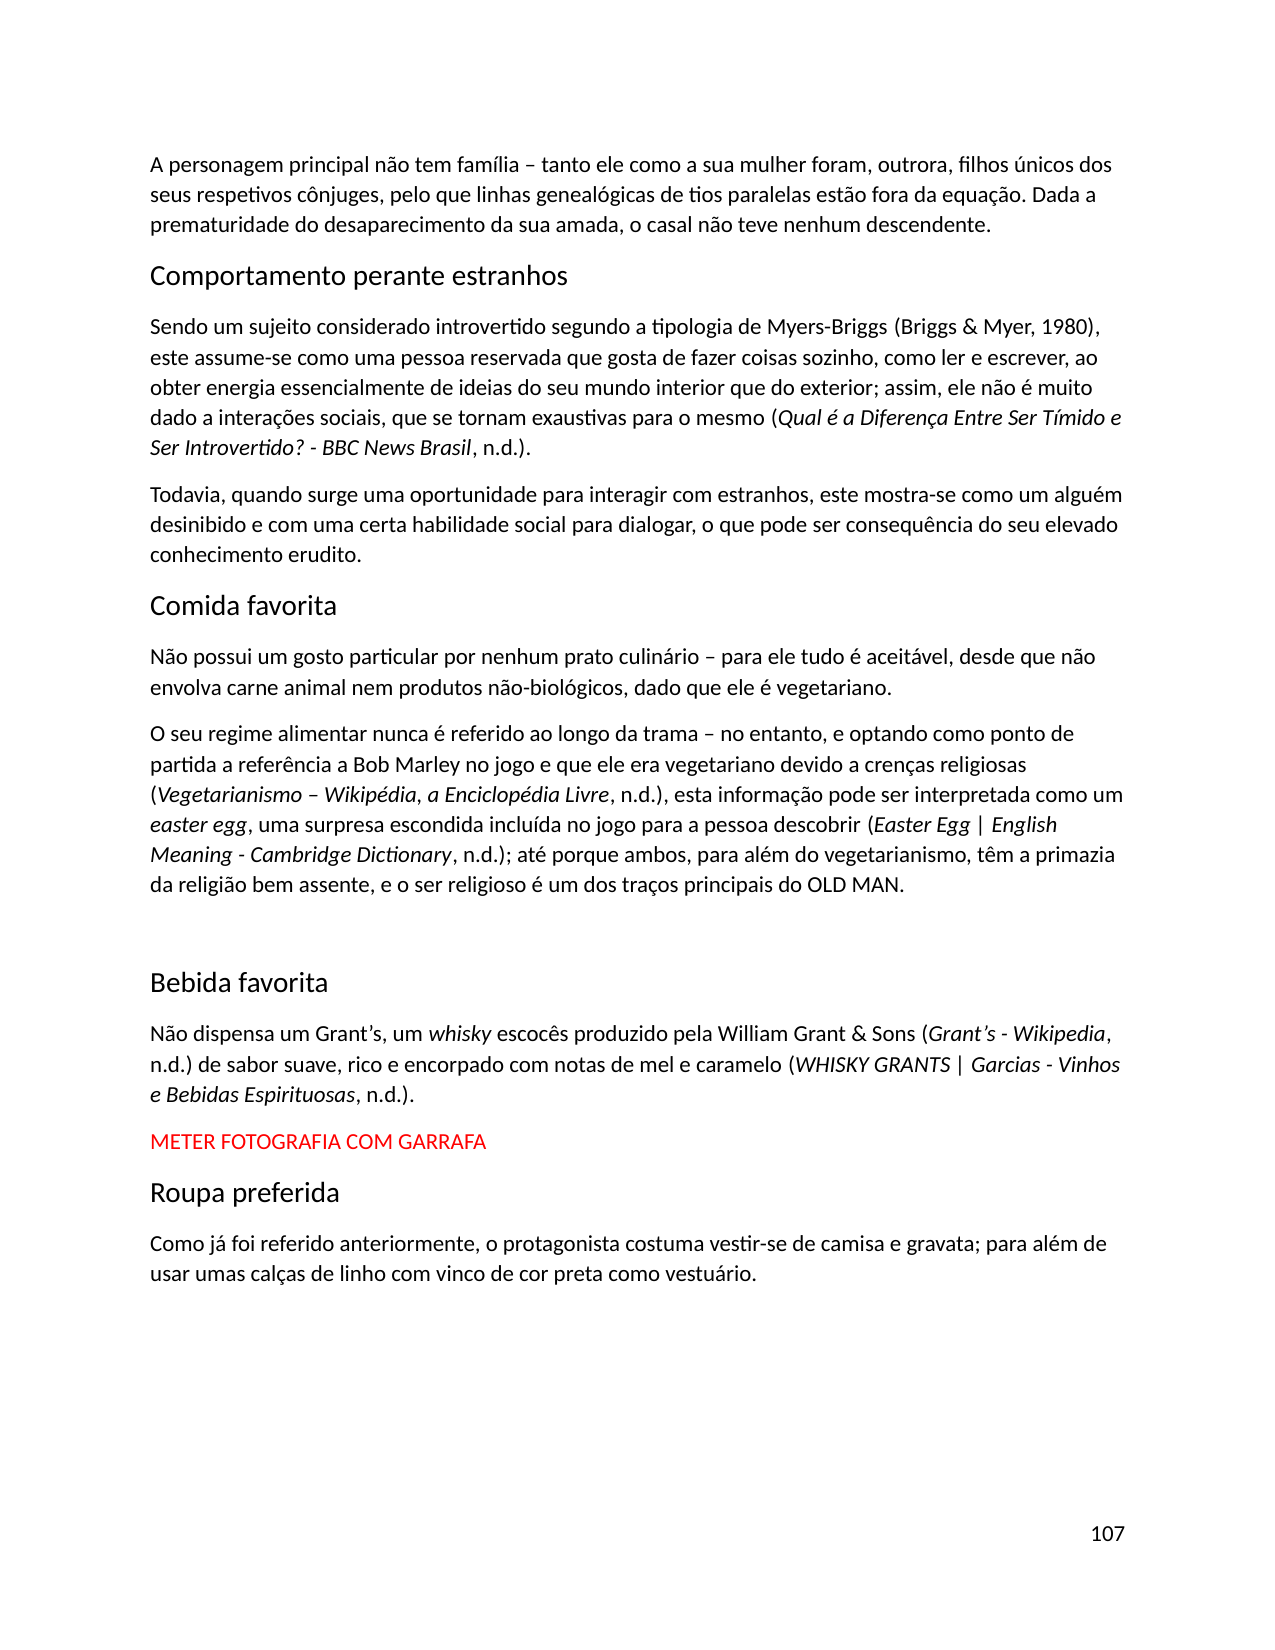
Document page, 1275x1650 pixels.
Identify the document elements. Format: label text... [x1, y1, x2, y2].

text Não dispensa um Grant’s, um whisky escocês produzido pela William Grant & Sons de sabor suave, rico e encorpado com notas de mel e caramelo [150, 1019, 1125, 1108]
text O seu regime alimentar nunca é referido ao longo da trama – no entanto, e optando como ponto de partida a referência a Bob Marley no jogo e que ele era vegetariano devido a crenças religiosas , esta informação pode ser interpretada como um easter egg, uma surpresa escondida incluída no jogo para a pessoa descobrir ; até porque ambos, para além do vegetarianismo, têm a primazia da religião bem assente, e o ser religioso é um dos traços principais do OLD MAN. [150, 719, 1125, 899]
text Todavia, quando surge uma oportunidade para interagir com estranhos, este mostra-se como um alguém desinibido e com uma certa habilidade social para dialogar, o que pode ser consequência do seu elevado conhecimento erudito. [150, 480, 1125, 568]
text Comportamento perante estranhos [150, 257, 1125, 293]
text Roupa preferida [150, 1174, 1125, 1209]
text Não possui um gosto particular por nenhum prato culinário – para ele tudo é aceitável, desde que não envolva carne animal nem produtos não-biológicos, dado que ele é vegetariano. [150, 642, 1125, 701]
text Sendo um sujeito considerado introvertido segundo a tipologia de Myers-Briggs , este assume-se como uma pessoa reservada que gosta de fazer coisas sozinho, como ler e escrever, ao obter energia essencialmente de ideias do seu mundo interior que do exterior; assim, ele não é muito dado a interações sociais, que se tornam exaustivas para o mesmo . [150, 312, 1125, 461]
text A personagem principal não tem família – tanto ele como a sua mulher foram, outrora, filhos únicos dos seus respetivos cônjuges, pelo que linhas genealógicas de tios paralelas estão fora da equação. Dada a prematuridade do desaparecimento da sua amada, o casal não teve nenhum descendente. [150, 150, 1125, 238]
text Bebida favorita [150, 964, 1125, 1000]
text Como já foi referido anteriormente, o protagonista costuma vestir-se de camisa e gravata; para além de usar umas calças de linho com vinco de cor preta como vestuário. [150, 1229, 1125, 1287]
text METER FOTOGRAFIA COM GARRAFA [150, 1127, 1125, 1155]
text Comida favorita [150, 587, 1125, 623]
